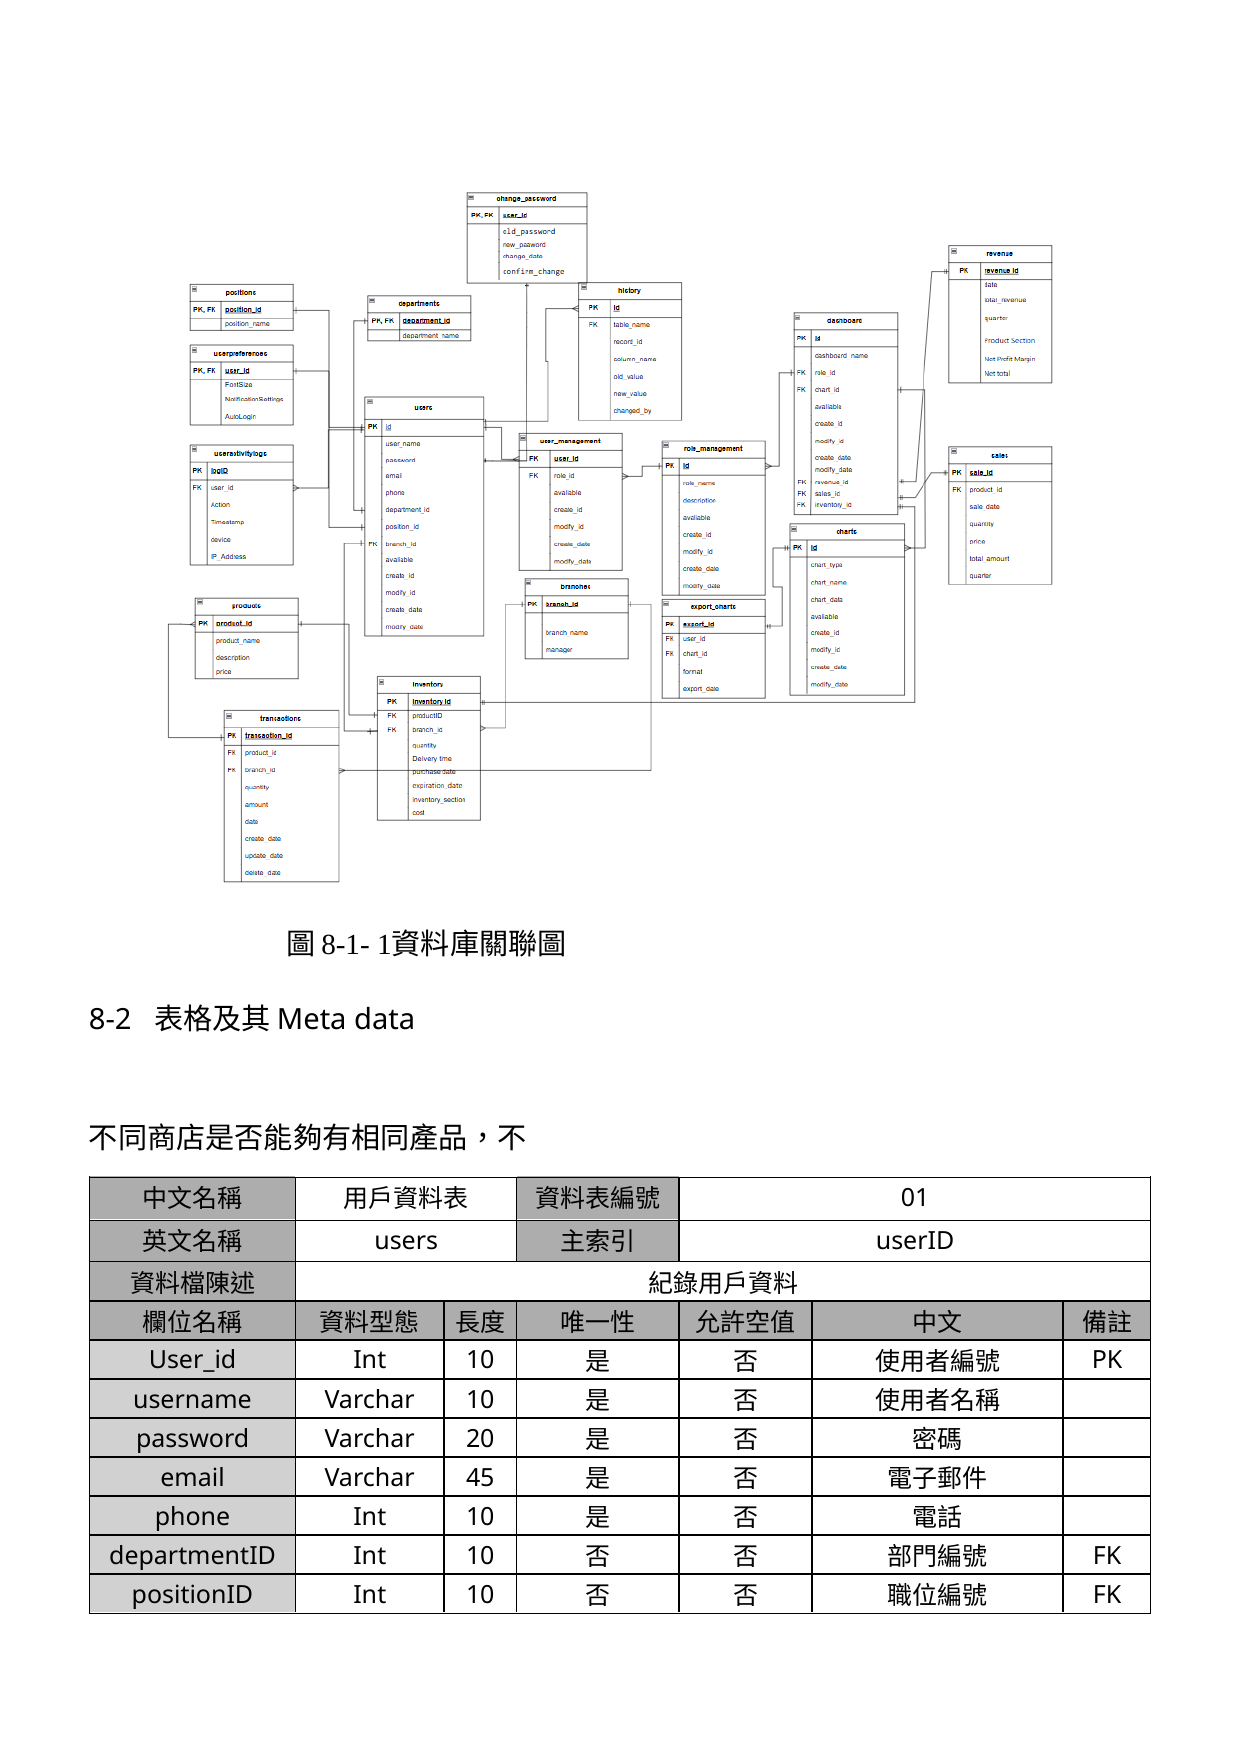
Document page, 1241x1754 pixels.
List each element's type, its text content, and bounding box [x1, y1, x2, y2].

table_cell 允許空值 [680, 1302, 811, 1339]
table_cell 否 [680, 1458, 811, 1495]
table_cell 欄位名稱 [90, 1302, 295, 1339]
table_cell 否 [680, 1380, 811, 1417]
text 圖8-1- 1資料庫關聯圖 [89, 904, 1152, 979]
table_cell 使用者名稱 [813, 1380, 1062, 1417]
table_cell users [296, 1221, 516, 1261]
table_cell userID [680, 1221, 1150, 1261]
table_cell 10 [445, 1497, 516, 1534]
table_cell 英文名稱 [90, 1221, 295, 1261]
table_cell Int [296, 1575, 443, 1612]
table_cell 否 [680, 1341, 811, 1378]
table_cell FK [1064, 1536, 1150, 1573]
table_cell 備註 [1064, 1302, 1150, 1339]
table_cell 職位編號 [813, 1575, 1062, 1612]
table_cell 唯一性 [517, 1302, 678, 1339]
table_cell Int [296, 1536, 443, 1573]
table_cell 否 [680, 1575, 811, 1612]
table_cell departmentID [90, 1536, 295, 1573]
table_cell Varchar [296, 1380, 443, 1417]
table_cell Varchar [296, 1458, 443, 1495]
table_cell phone [90, 1497, 295, 1534]
table_cell 10 [445, 1536, 516, 1573]
table_cell 否 [517, 1575, 678, 1612]
table_cell Int [296, 1341, 443, 1378]
table_header 中文名稱 [90, 1178, 295, 1219]
table_cell [1064, 1458, 1150, 1495]
table_cell FK [1064, 1575, 1150, 1612]
table_cell [1064, 1419, 1150, 1456]
table_cell 否 [680, 1419, 811, 1456]
table_cell 否 [517, 1536, 678, 1573]
table_cell 否 [680, 1497, 811, 1534]
table_cell [1064, 1497, 1150, 1534]
table_cell 10 [445, 1341, 516, 1378]
text 8-2 表格及其Meta data [89, 979, 1152, 1054]
table_cell email [90, 1458, 295, 1495]
text 不同商店是否能夠有相同產品，不 [89, 1098, 1152, 1173]
table_cell 20 [445, 1419, 516, 1456]
table_cell 主索引 [517, 1221, 678, 1261]
table_cell Int [296, 1497, 443, 1534]
table_cell positionID [90, 1575, 295, 1612]
table_cell 使用者編號 [813, 1341, 1062, 1378]
table_cell 中文 [813, 1302, 1062, 1339]
table_cell 是 [517, 1341, 678, 1378]
table_cell 紀錄用戶資料 [296, 1262, 1150, 1300]
table_cell 是 [517, 1458, 678, 1495]
table_header 用戶資料表 [296, 1178, 516, 1219]
table_cell 長度 [445, 1302, 516, 1339]
table_cell 資料檔陳述 [90, 1262, 295, 1300]
table_header 資料表編號 [517, 1178, 678, 1219]
table_cell password [90, 1419, 295, 1456]
table_cell 是 [517, 1419, 678, 1456]
table_cell User_id [90, 1341, 295, 1378]
table_cell 電話 [813, 1497, 1062, 1534]
table_cell 資料型態 [296, 1302, 443, 1339]
table_cell 否 [680, 1536, 811, 1573]
table_cell 10 [445, 1380, 516, 1417]
table_cell PK [1064, 1341, 1150, 1378]
table_cell 45 [445, 1458, 516, 1495]
table_cell Varchar [296, 1419, 443, 1456]
table_header 01 [680, 1178, 1150, 1219]
table_cell 電子郵件 [813, 1458, 1062, 1495]
table_cell 部門編號 [813, 1536, 1062, 1573]
table_cell 10 [445, 1575, 516, 1612]
table_cell 是 [517, 1497, 678, 1534]
table_cell 密碼 [813, 1419, 1062, 1456]
table_cell username [90, 1380, 295, 1417]
picture [88, 114, 1153, 891]
table_cell 是 [517, 1380, 678, 1417]
table_cell [1064, 1380, 1150, 1417]
